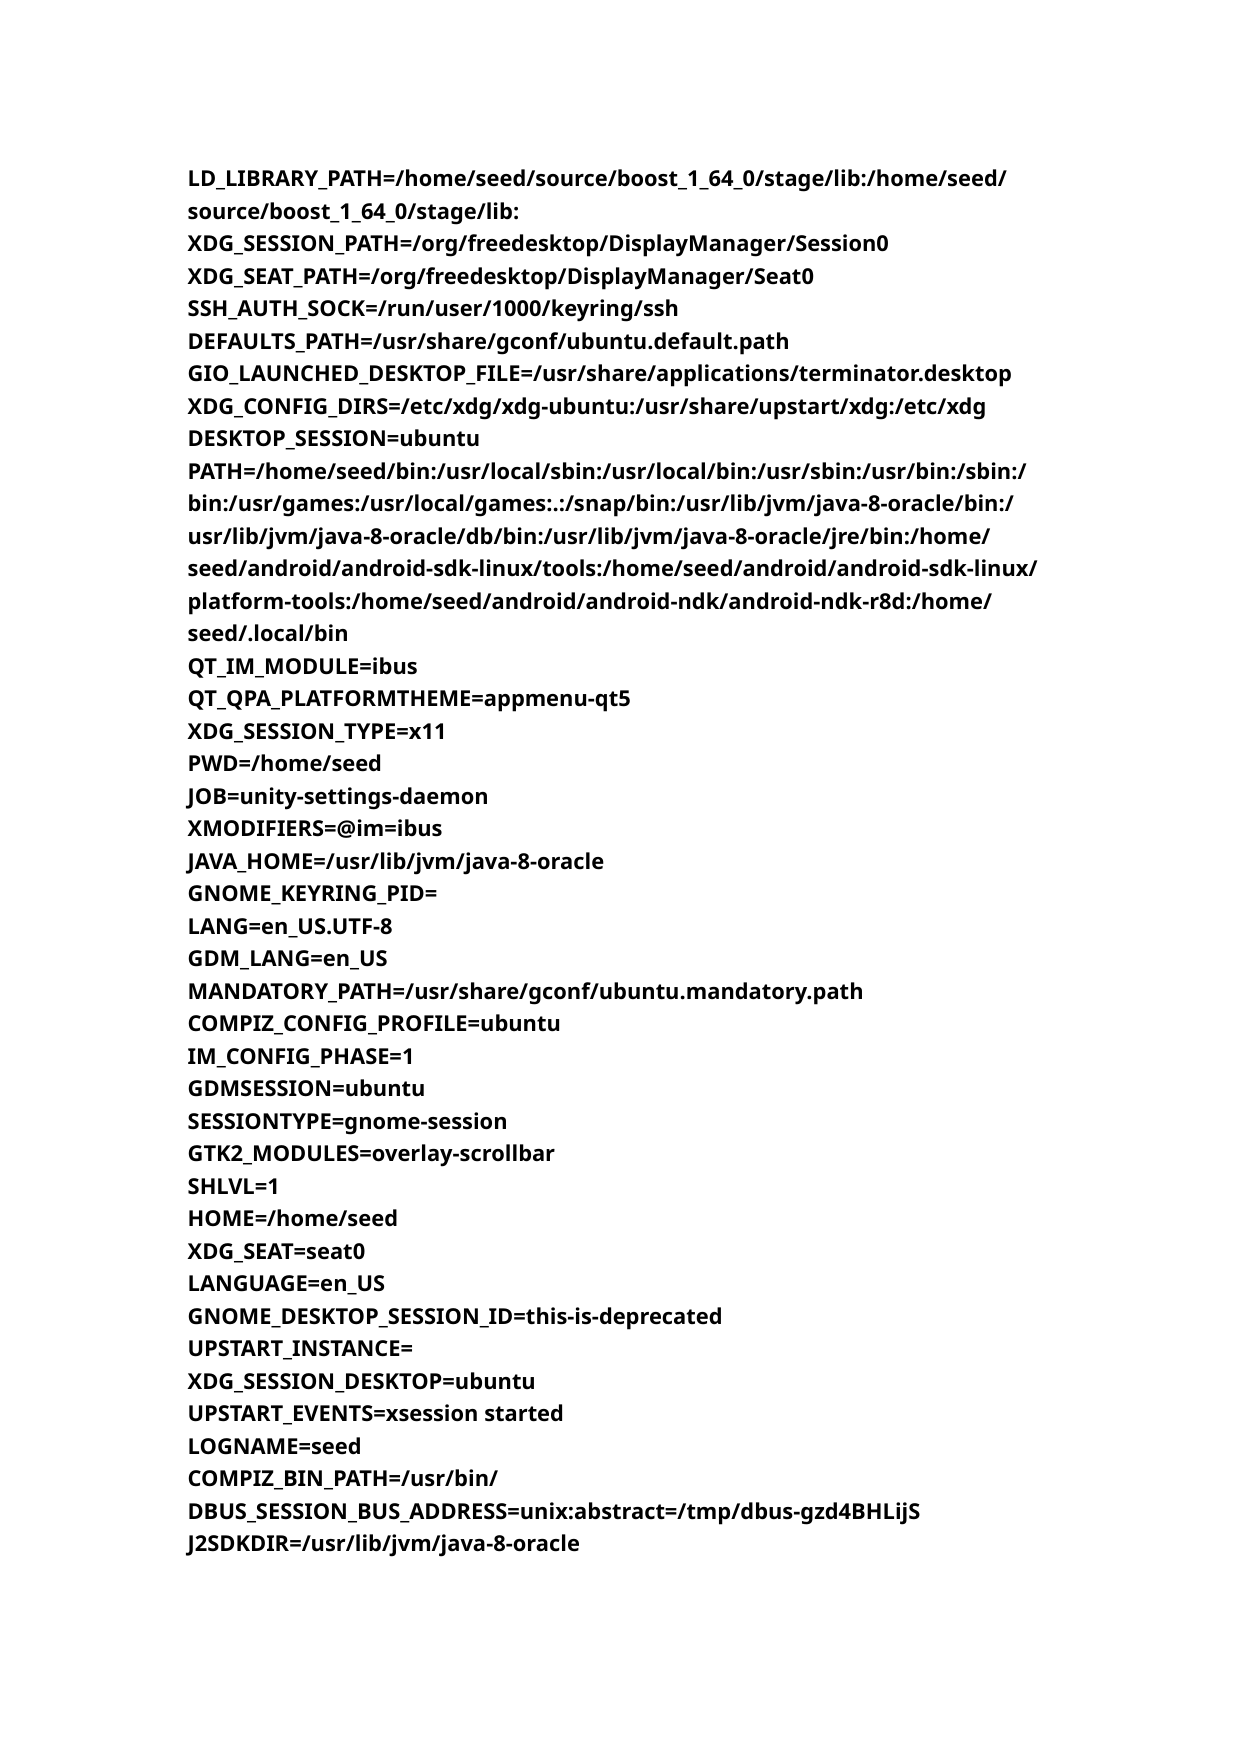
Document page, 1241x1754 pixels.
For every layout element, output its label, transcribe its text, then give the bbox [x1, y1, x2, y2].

text HOME=/home/seed [187, 1202, 1053, 1234]
text GDM_LANG=en_US [187, 942, 1053, 974]
text PWD=/home/seed [187, 747, 1053, 779]
text DESKTOP_SESSION=ubuntu [187, 422, 1053, 454]
text SHLVL=1 [187, 1169, 1053, 1202]
text GNOME_DESKTOP_SESSION_ID=this-is-deprecated [187, 1299, 1053, 1332]
text XMODIFIERS=@im=ibus [187, 812, 1053, 844]
text COMPIZ_BIN_PATH=/usr/bin/ [187, 1462, 1053, 1494]
text QT_IM_MODULE=ibus [187, 649, 1053, 682]
text MANDATORY_PATH=/usr/share/gconf/ubuntu.mandatory.path [187, 974, 1053, 1007]
text UPSTART_INSTANCE= [187, 1332, 1053, 1364]
text LANG=en_US.UTF-8 [187, 909, 1053, 942]
text QT_QPA_PLATFORMTHEME=appmenu-qt5 [187, 682, 1053, 714]
text GIO_LAUNCHED_DESKTOP_FILE=/usr/share/applications/terminator.desktop [187, 357, 1053, 389]
text GTK2_MODULES=overlay-scrollbar [187, 1137, 1053, 1169]
text XDG_SEAT_PATH=/org/freedesktop/DisplayManager/Seat0 [187, 259, 1053, 292]
text COMPIZ_CONFIG_PROFILE=ubuntu [187, 1007, 1053, 1039]
text IM_CONFIG_PHASE=1 [187, 1039, 1053, 1072]
text DBUS_SESSION_BUS_ADDRESS=unix:abstract=/tmp/dbus-gzd4BHLijS [187, 1494, 1053, 1527]
text SESSIONTYPE=gnome-session [187, 1104, 1053, 1137]
text XDG_CONFIG_DIRS=/etc/xdg/xdg-ubuntu:/usr/share/upstart/xdg:/etc/xdg [187, 389, 1053, 422]
text UPSTART_EVENTS=xsession started [187, 1397, 1053, 1429]
text DEFAULTS_PATH=/usr/share/gconf/ubuntu.default.path [187, 324, 1053, 357]
text LOGNAME=seed [187, 1429, 1053, 1462]
text GDMSESSION=ubuntu [187, 1072, 1053, 1104]
text JOB=unity-settings-daemon [187, 779, 1053, 812]
text XDG_SESSION_TYPE=x11 [187, 714, 1053, 747]
text LANGUAGE=en_US [187, 1267, 1053, 1299]
text J2SDKDIR=/usr/lib/jvm/java-8-oracle [187, 1527, 1053, 1559]
text LD_LIBRARY_PATH=/home/seed/source/boost_1_64_0/stage/lib:/home/seed/source/boost_1_64_0/stage/lib: [187, 162, 1053, 227]
text XDG_SESSION_DESKTOP=ubuntu [187, 1364, 1053, 1397]
text JAVA_HOME=/usr/lib/jvm/java-8-oracle [187, 844, 1053, 877]
text PATH=/home/seed/bin:/usr/local/sbin:/usr/local/bin:/usr/sbin:/usr/bin:/sbin:/bin:/usr/games:/usr/local/games:.:/snap/bin:/usr/lib/jvm/java-8-oracle/bin:/usr/lib/jvm/java-8-oracle/db/bin:/usr/lib/jvm/java-8-oracle/jre/bin:/home/seed/android/android-sdk-linux/tools:/home/seed/android/android-sdk-linux/platform-tools:/home/seed/android/android-ndk/android-ndk-r8d:/home/seed/.local/bin [187, 454, 1053, 649]
text XDG_SESSION_PATH=/org/freedesktop/DisplayManager/Session0 [187, 227, 1053, 259]
text XDG_SEAT=seat0 [187, 1234, 1053, 1267]
text GNOME_KEYRING_PID= [187, 877, 1053, 909]
text SSH_AUTH_SOCK=/run/user/1000/keyring/ssh [187, 292, 1053, 324]
